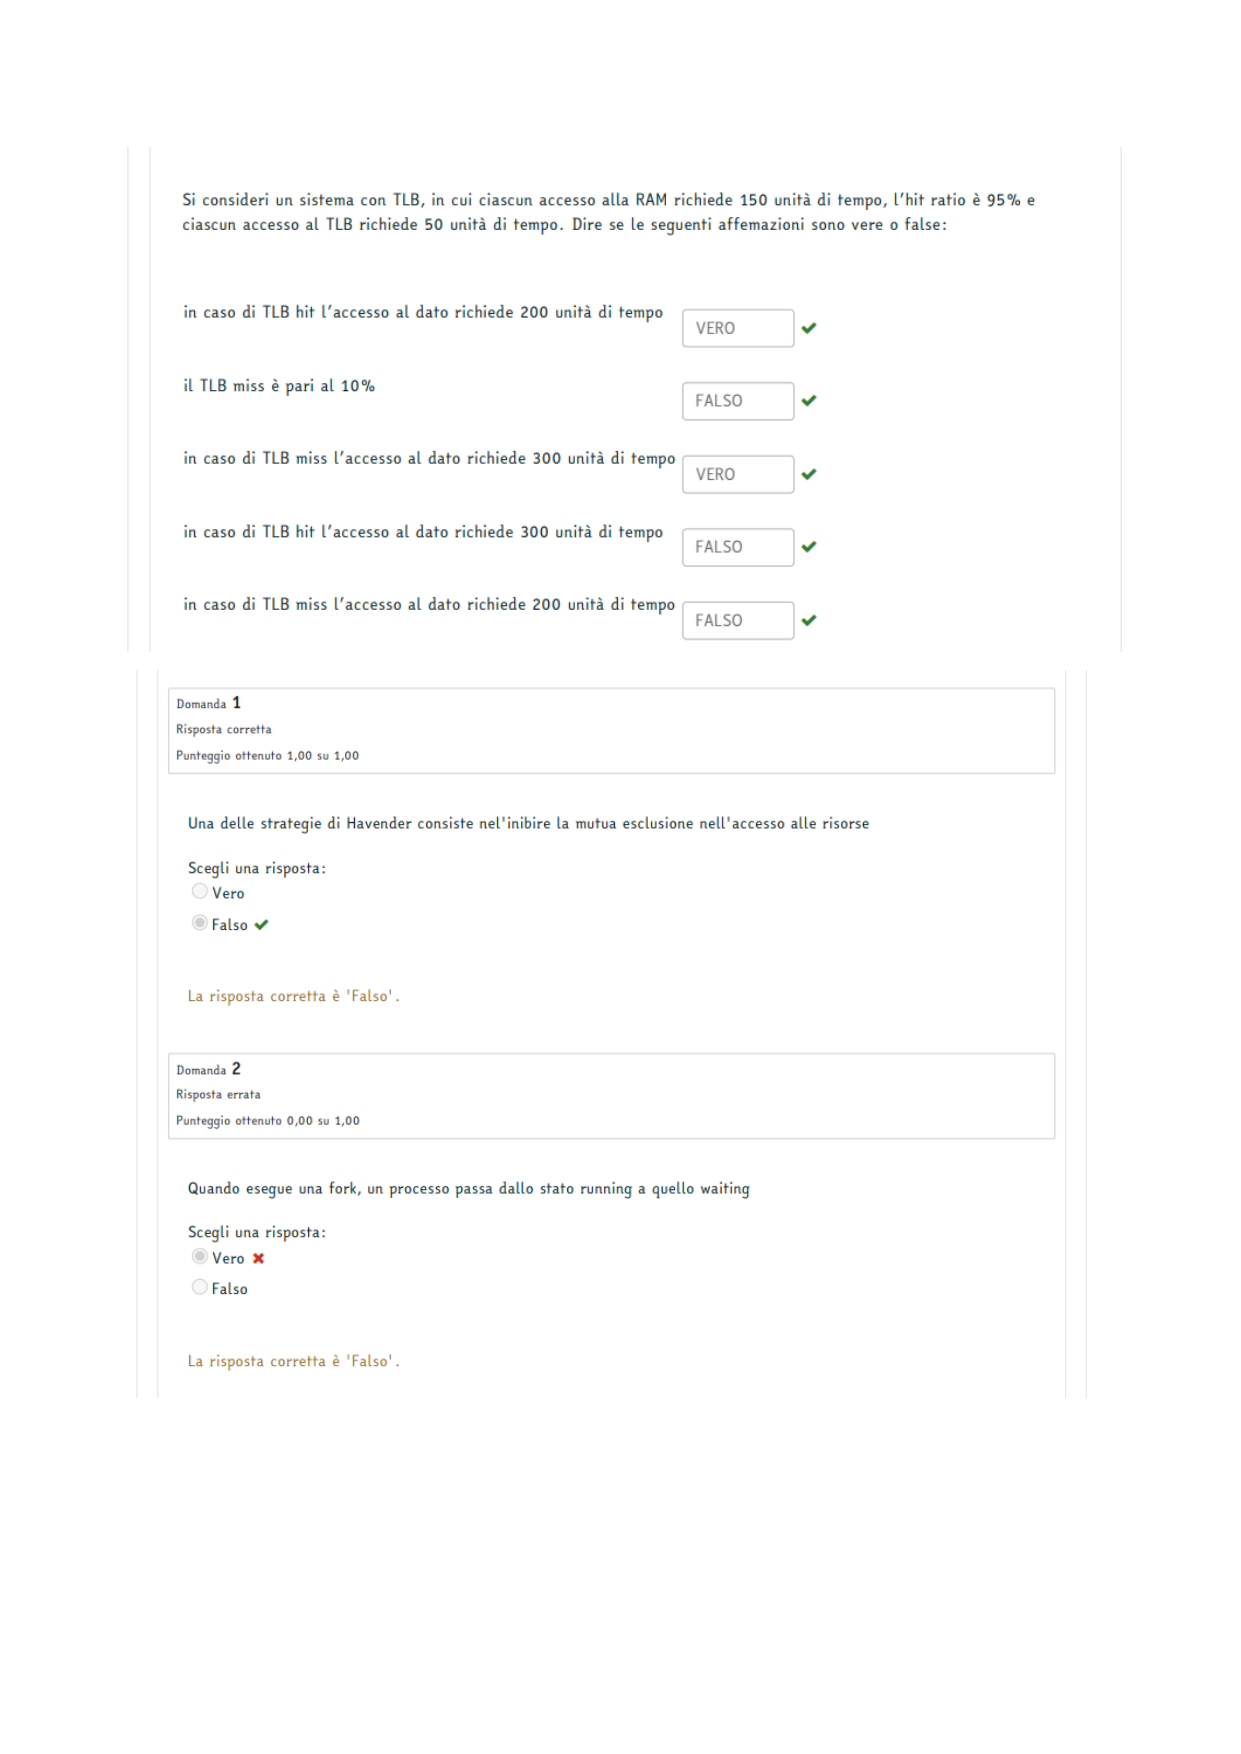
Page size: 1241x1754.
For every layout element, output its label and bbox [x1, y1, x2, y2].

picture [118, 670, 1123, 1398]
picture [118, 147, 1123, 652]
